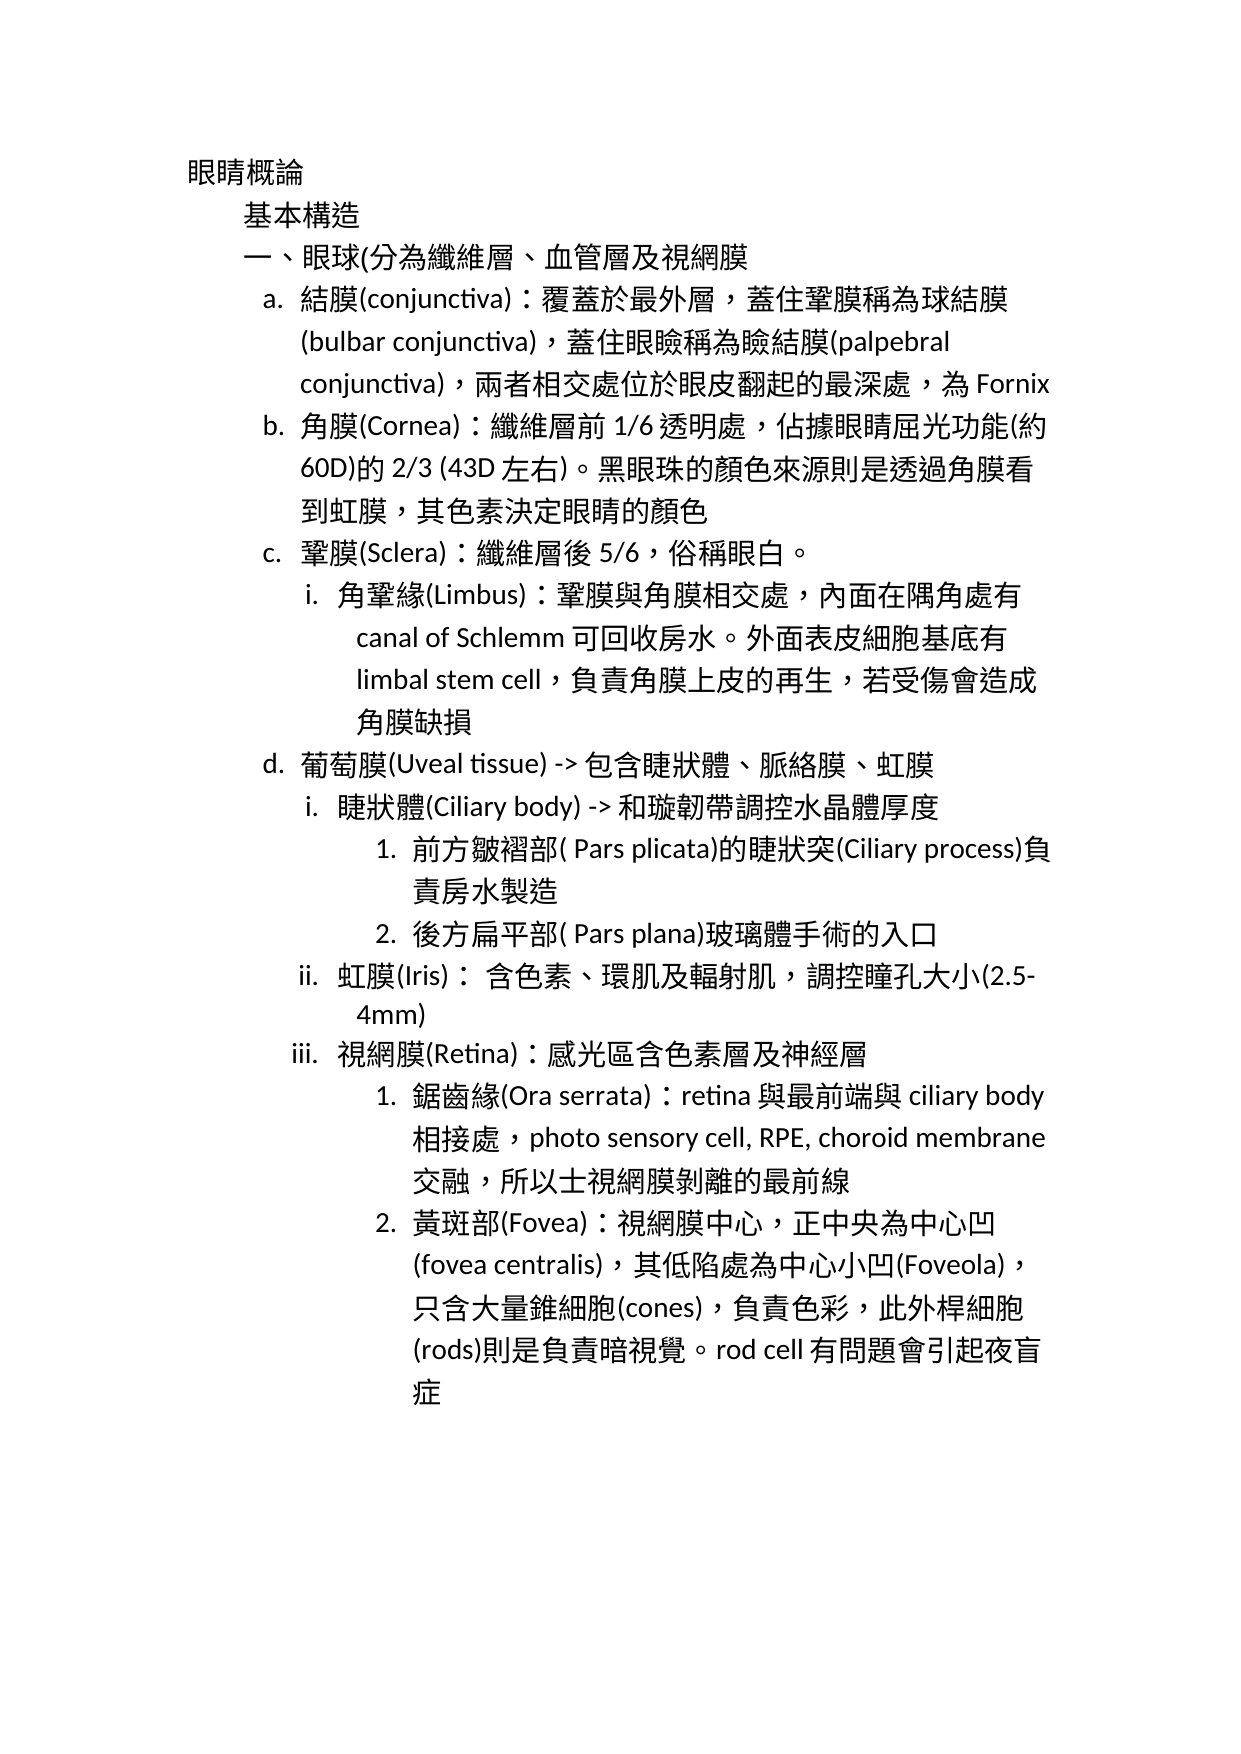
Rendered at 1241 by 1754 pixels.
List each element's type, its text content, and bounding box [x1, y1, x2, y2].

list 虹膜(Iris)： 含色素、環肌及輻射肌，調控瞳孔大小(2.5-4mm) [319, 954, 1053, 1032]
list 鋸齒緣(Ora serrata)：retina與最前端與ciliary body相接處，photo sensory cell, RPE, choroid membrane 交融，所以士視網膜剝離的最前線 [375, 1074, 1053, 1201]
text 基本構造 [244, 192, 1053, 234]
list 黃斑部(Fovea)：視網膜中心，正中央為中心凹(fovea centralis)，其低陷處為中心小凹(Foveola)，只含大量錐細胞(cones)，負責色彩，此外桿細胞(rods)則是負責暗視覺。rod cell有問題會引起夜盲症 [375, 1201, 1053, 1412]
list 前方皺褶部( Pars plicata)的睫狀突(Ciliary process)負責房水製造 [375, 827, 1053, 911]
list 鞏膜(Sclera)：纖維層後5/6，俗稱眼白。 [262, 531, 1053, 573]
list 結膜(conjunctiva)：覆蓋於最外層，蓋住鞏膜稱為球結膜(bulbar conjunctiva)，蓋住眼瞼稱為瞼結膜(palpebral conjunctiva)，兩者相交處位於眼皮翻起的最深處，為Fornix [262, 277, 1053, 404]
list 角鞏緣(Limbus)：鞏膜與角膜相交處，內面在隅角處有canal of Schlemm可回收房水。外面表皮細胞基底有limbal stem cell，負責角膜上皮的再生，若受傷會造成角膜缺損 [319, 573, 1053, 742]
text 一、眼球(分為纖維層、血管層及視網膜 [244, 234, 1053, 277]
text 眼睛概論 [187, 150, 1053, 192]
list 葡萄膜(Uveal tissue) -> 包含睫狀體、脈絡膜、虹膜 [262, 742, 1053, 784]
list 後方扁平部( Pars plana)玻璃體手術的入口 [375, 911, 1053, 954]
list 視網膜(Retina)：感光區含色素層及神經層 [319, 1032, 1053, 1074]
list 睫狀體(Ciliary body) -> 和璇韌帶調控水晶體厚度 [319, 784, 1053, 827]
list 角膜(Cornea)：纖維層前1/6透明處，佔據眼睛屈光功能(約60D)的2/3 (43D左右)。黑眼珠的顏色來源則是透過角膜看到虹膜，其色素決定眼睛的顏色 [262, 404, 1053, 531]
